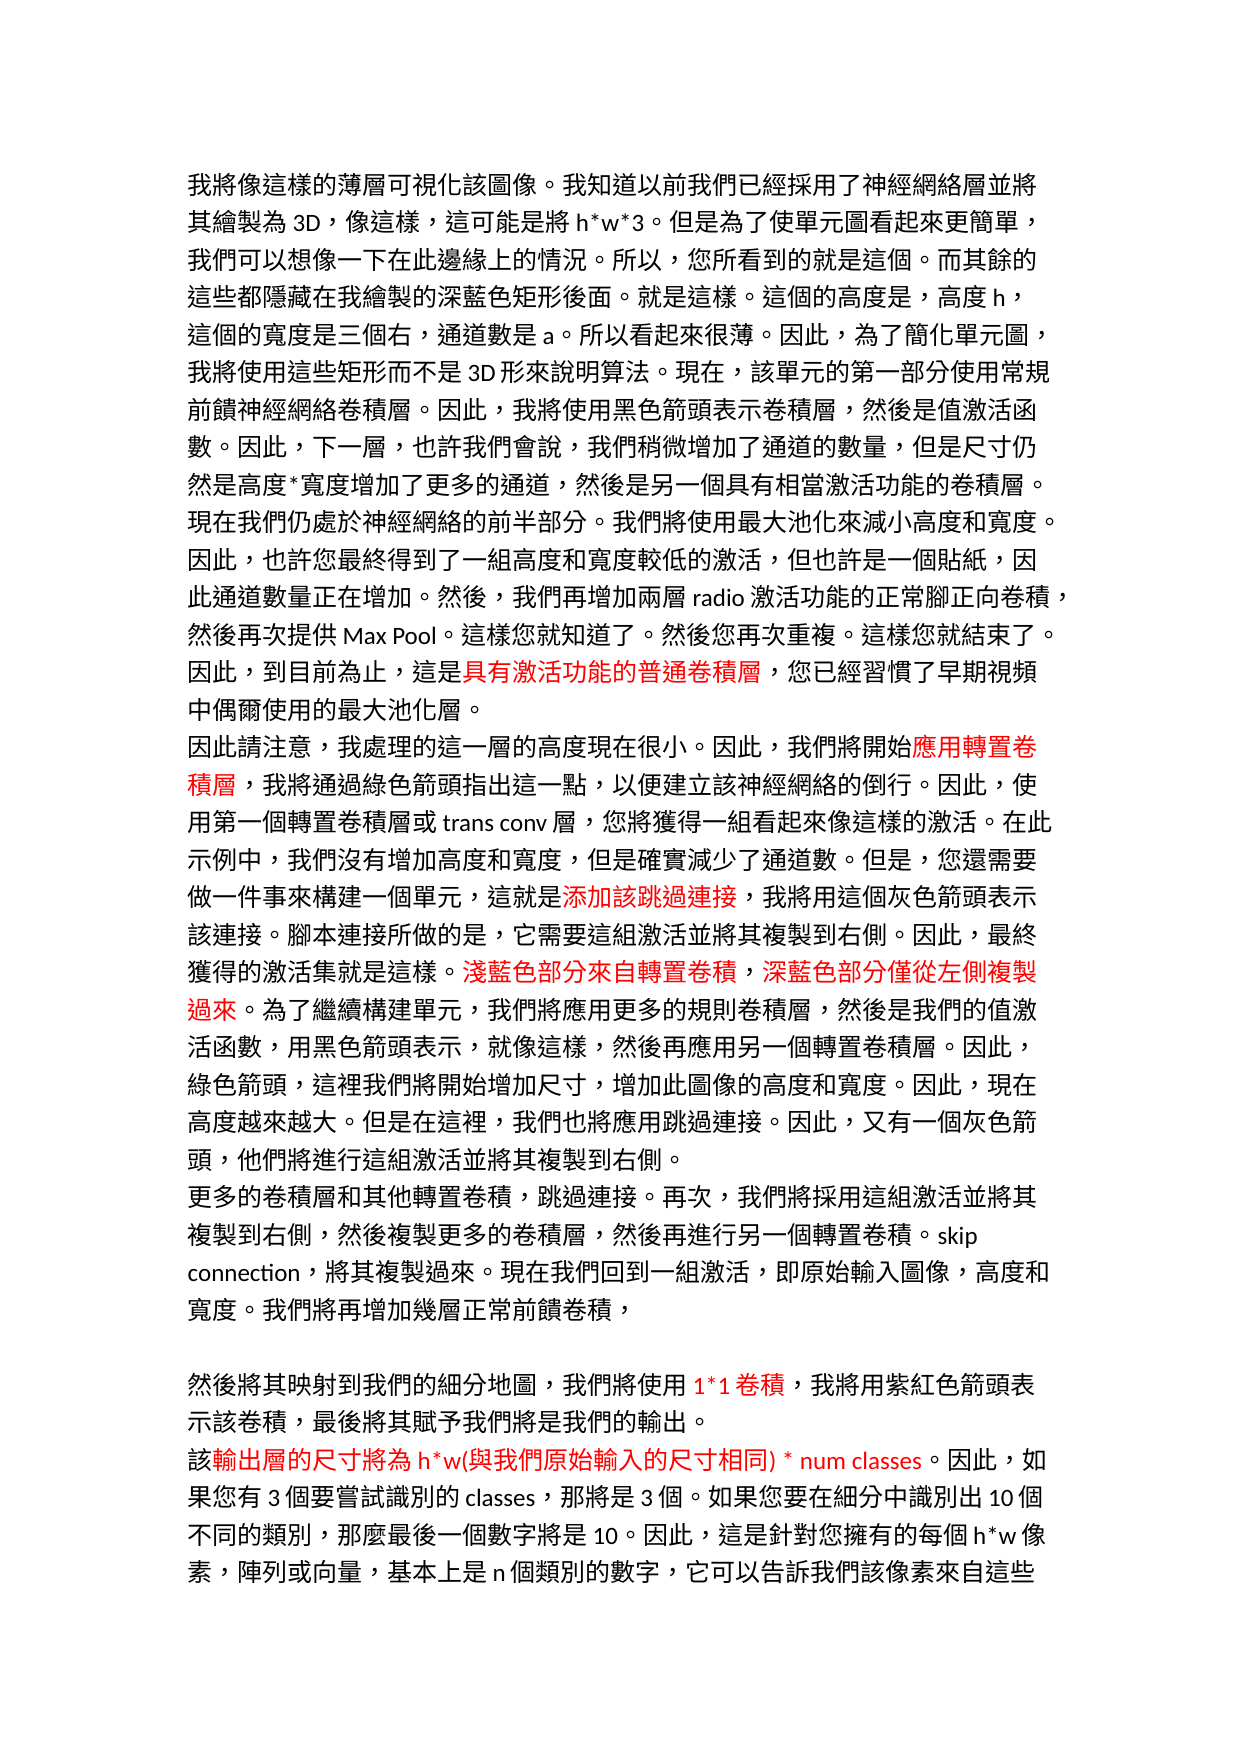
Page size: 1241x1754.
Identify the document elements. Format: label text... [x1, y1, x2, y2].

text 更多的卷積層和其他轉置卷積，跳過連接。再次，我們將採用這組激活並將其複製到右側，然後複製更多的卷積層，然後再進行另一個轉置卷積。skip connection，將其複製過來。現在我們回到一組激活，即原始輸入圖像，高度和寬度。我們將再增加幾層正常前饋卷積， [187, 1177, 1053, 1327]
text 然後將其映射到我們的細分地圖，我們將使用1*1卷積，我將用紫紅色箭頭表示該卷積，最後將其賦予我們將是我們的輸出。 [187, 1364, 1053, 1439]
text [187, 164, 1053, 502]
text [187, 1439, 1053, 1589]
text 因此請注意，我處理的這一層的高度現在很小。因此，我們將開始應用轉置卷積層，我將通過綠色箭頭指出這一點，以便建立該神經網絡的倒行。因此，使用第一個轉置卷積層或trans conv層，您將獲得一組看起來像這樣的激活。在此示例中，我們沒有增加高度和寬度，但是確實減少了通道數。但是，您還需要做一件事來構建一個單元，這就是添加該跳過連接，我將用這個灰色箭頭表示該連接。腳本連接所做的是，它需要這組激活並將其複製到右側。因此，最終獲得的激活集就是這樣。淺藍色部分來自轉置卷積，深藍色部分僅從左側複製過來。為了繼續構建單元，我們將應用更多的規則卷積層，然後是我們的值激活函數，用黑色箭頭表示，就像這樣，然後再應用另一個轉置卷積層。因此，綠色箭頭，這裡我們將開始增加尺寸，增加此圖像的高度和寬度。因此，現在高度越來越大。但是在這裡，我們也將應用跳過連接。因此，又有一個灰色箭頭，他們將進行這組激活並將其複製到右側。 [187, 727, 1053, 1177]
text 現在我們仍處於神經網絡的前半部分。我們將使用最大池化來減小高度和寬度。因此，也許您最終得到了一組高度和寬度較低的激活，但也許是一個貼紙，因此通道數量正在增加。然後，我們再增加兩層radio激活功能的正常腳正向卷積，然後再次提供Max Pool。這樣您就知道了。然後您再次重複。這樣您就結束了。因此，到目前為止，這是具有激活功能的普通卷積層，您已經習慣了早期視頻中偶爾使用的最大池化層。 [187, 502, 1053, 727]
